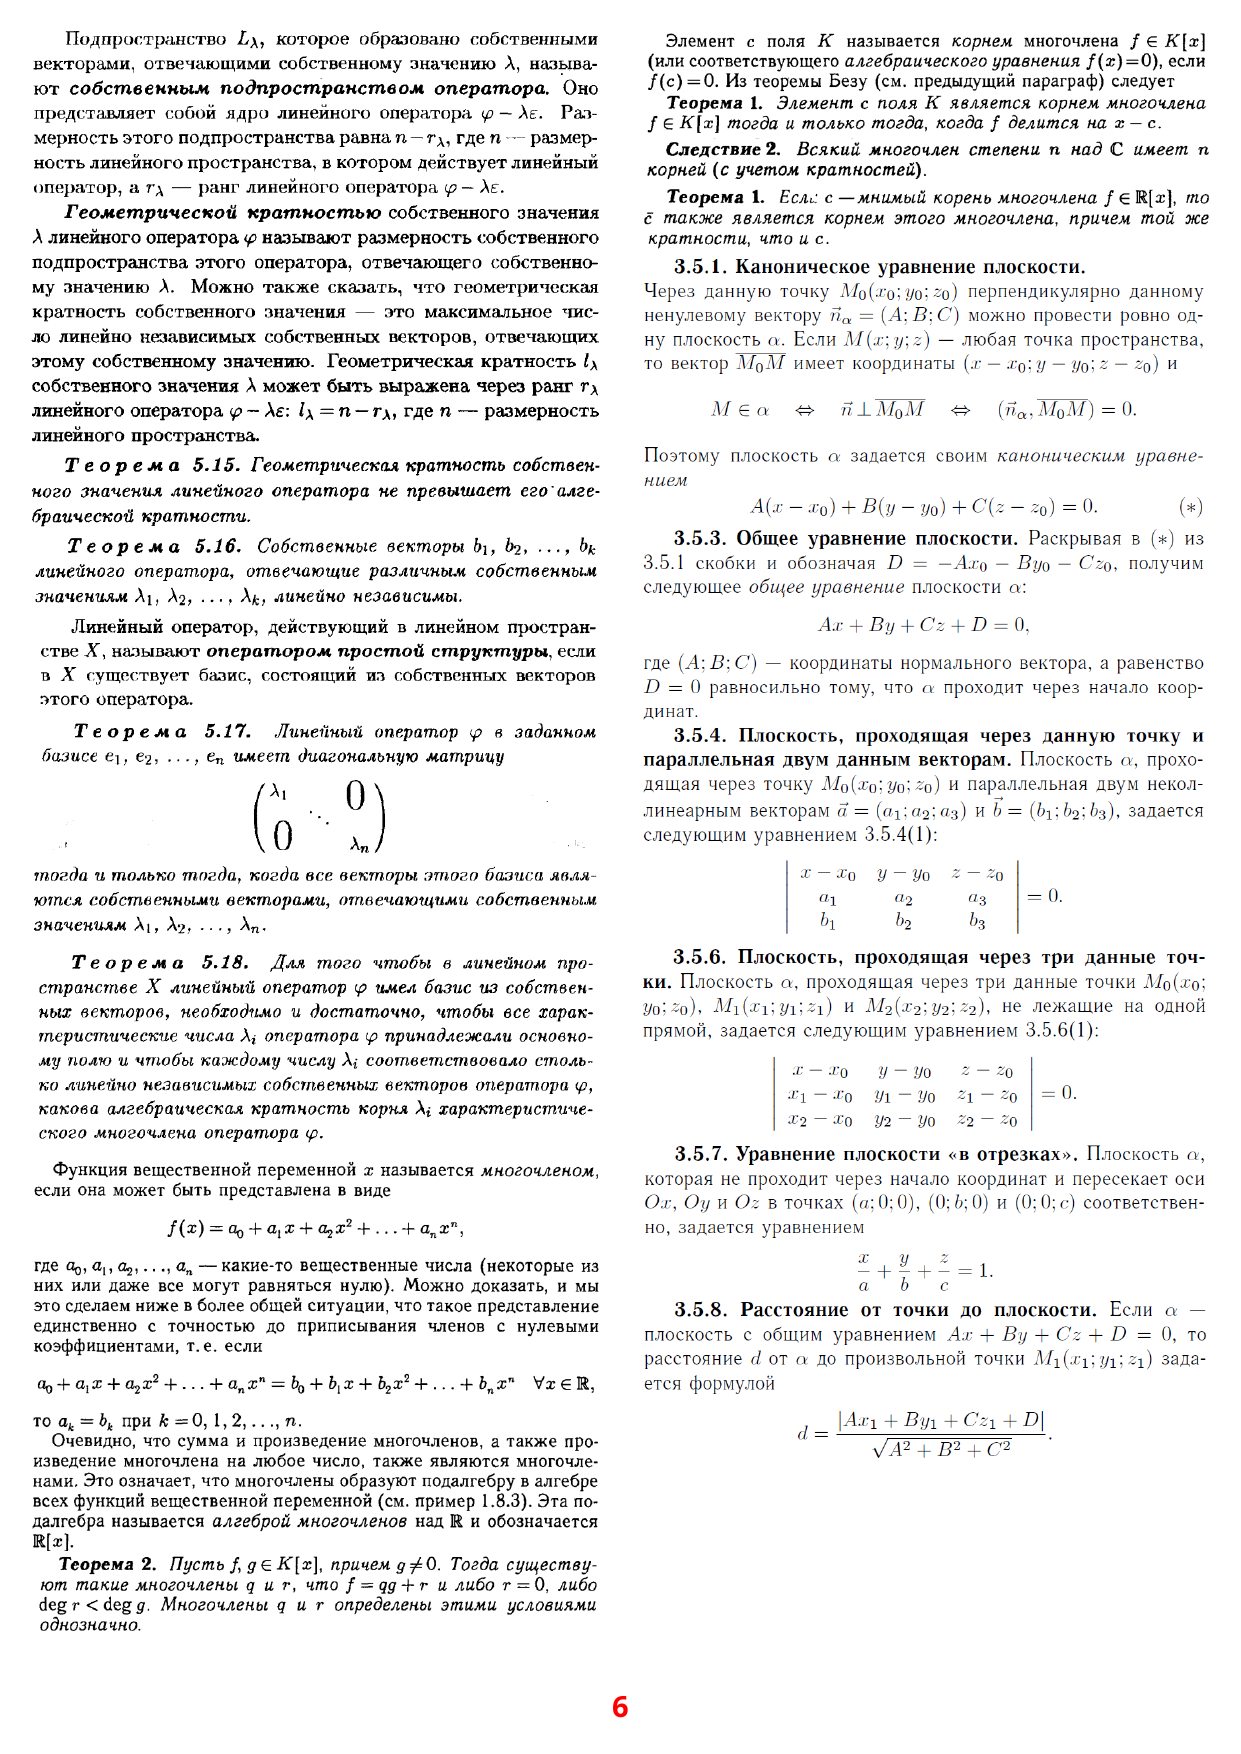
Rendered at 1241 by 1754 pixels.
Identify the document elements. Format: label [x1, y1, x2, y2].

picture [640, 528, 1211, 941]
picture [29, 202, 600, 450]
picture [29, 451, 600, 528]
picture [29, 943, 600, 1151]
picture [640, 138, 1211, 179]
picture [640, 252, 1211, 526]
picture [29, 862, 600, 941]
picture [29, 530, 600, 615]
picture [640, 943, 1211, 1141]
picture [640, 1142, 1211, 1297]
picture [640, 1299, 1211, 1464]
picture [29, 1153, 600, 1551]
picture [29, 616, 600, 860]
picture [640, 181, 1211, 251]
picture [29, 1552, 600, 1635]
picture [640, 29, 1211, 136]
picture [29, 29, 600, 200]
